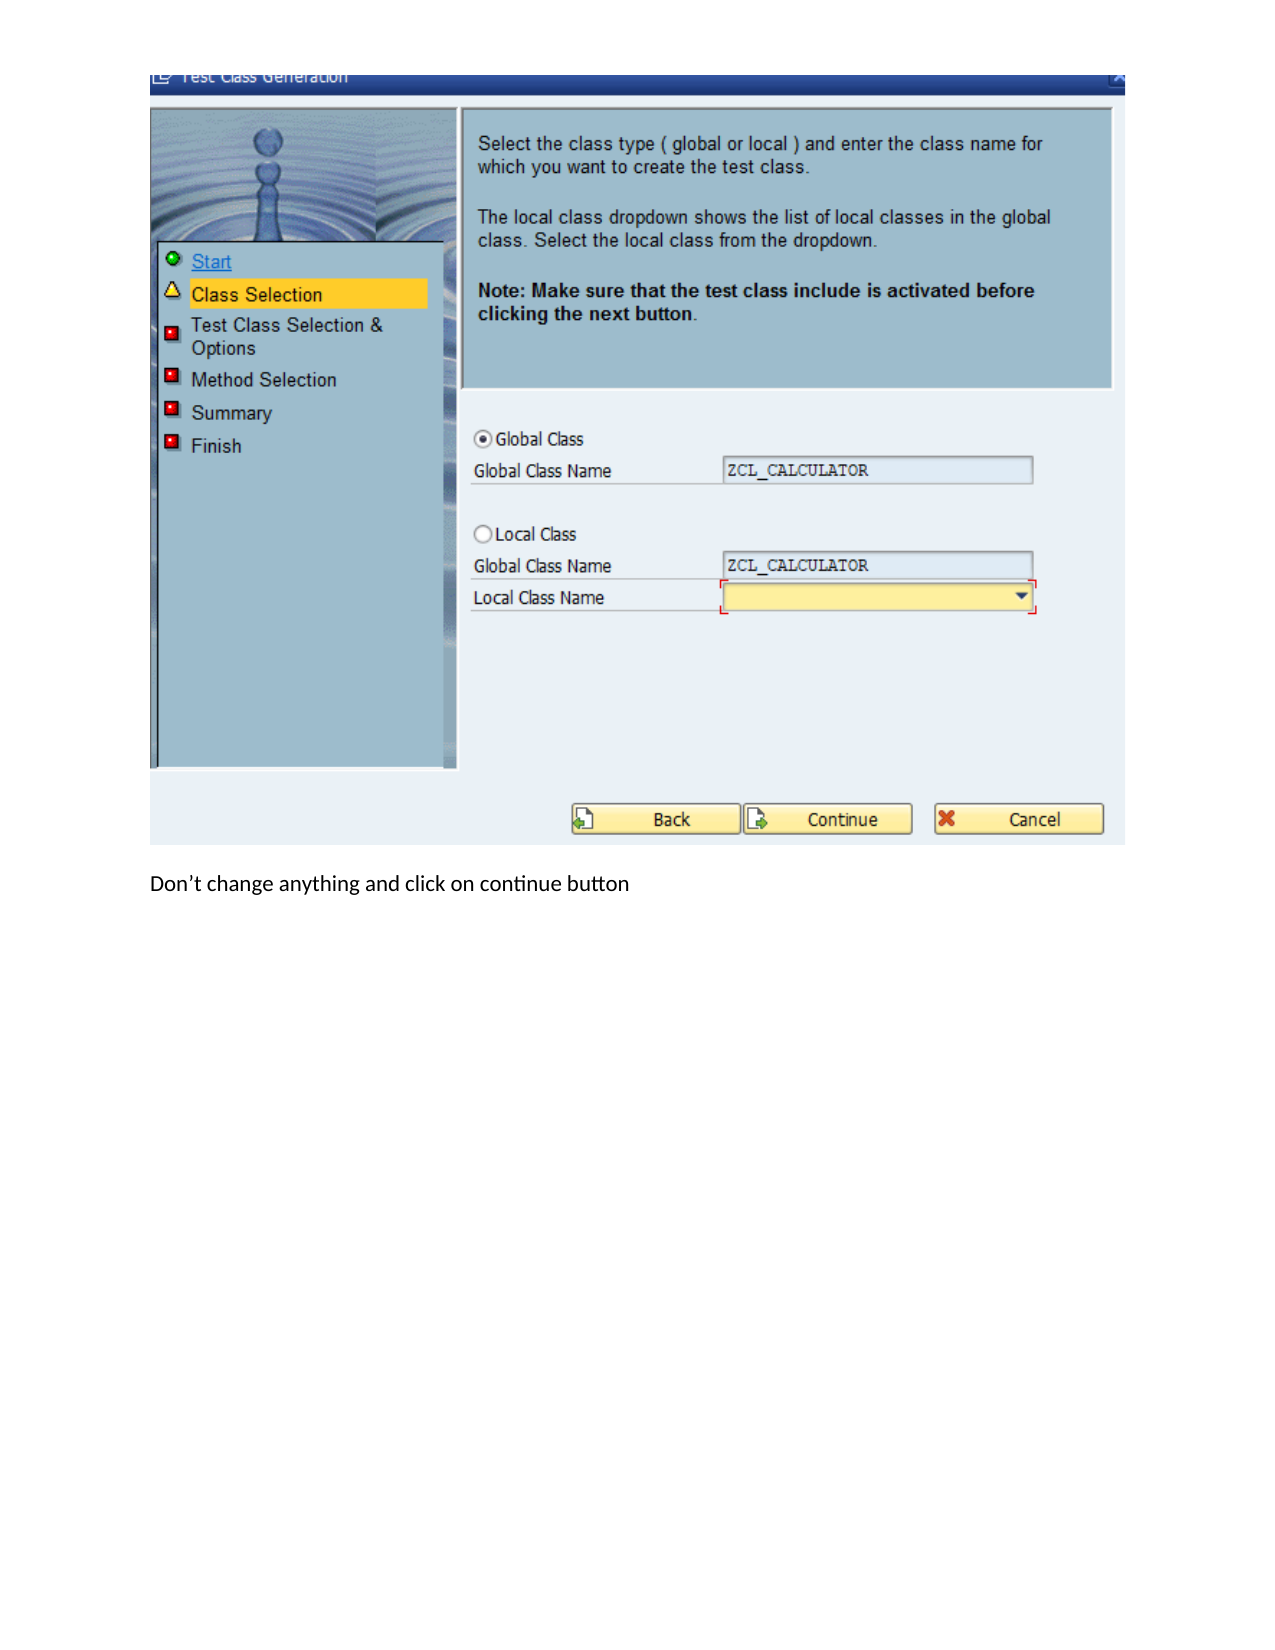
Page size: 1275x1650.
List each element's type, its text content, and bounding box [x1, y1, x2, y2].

picture [150, 75, 1125, 845]
text Don’t change anything and click on continue button [150, 869, 1125, 897]
